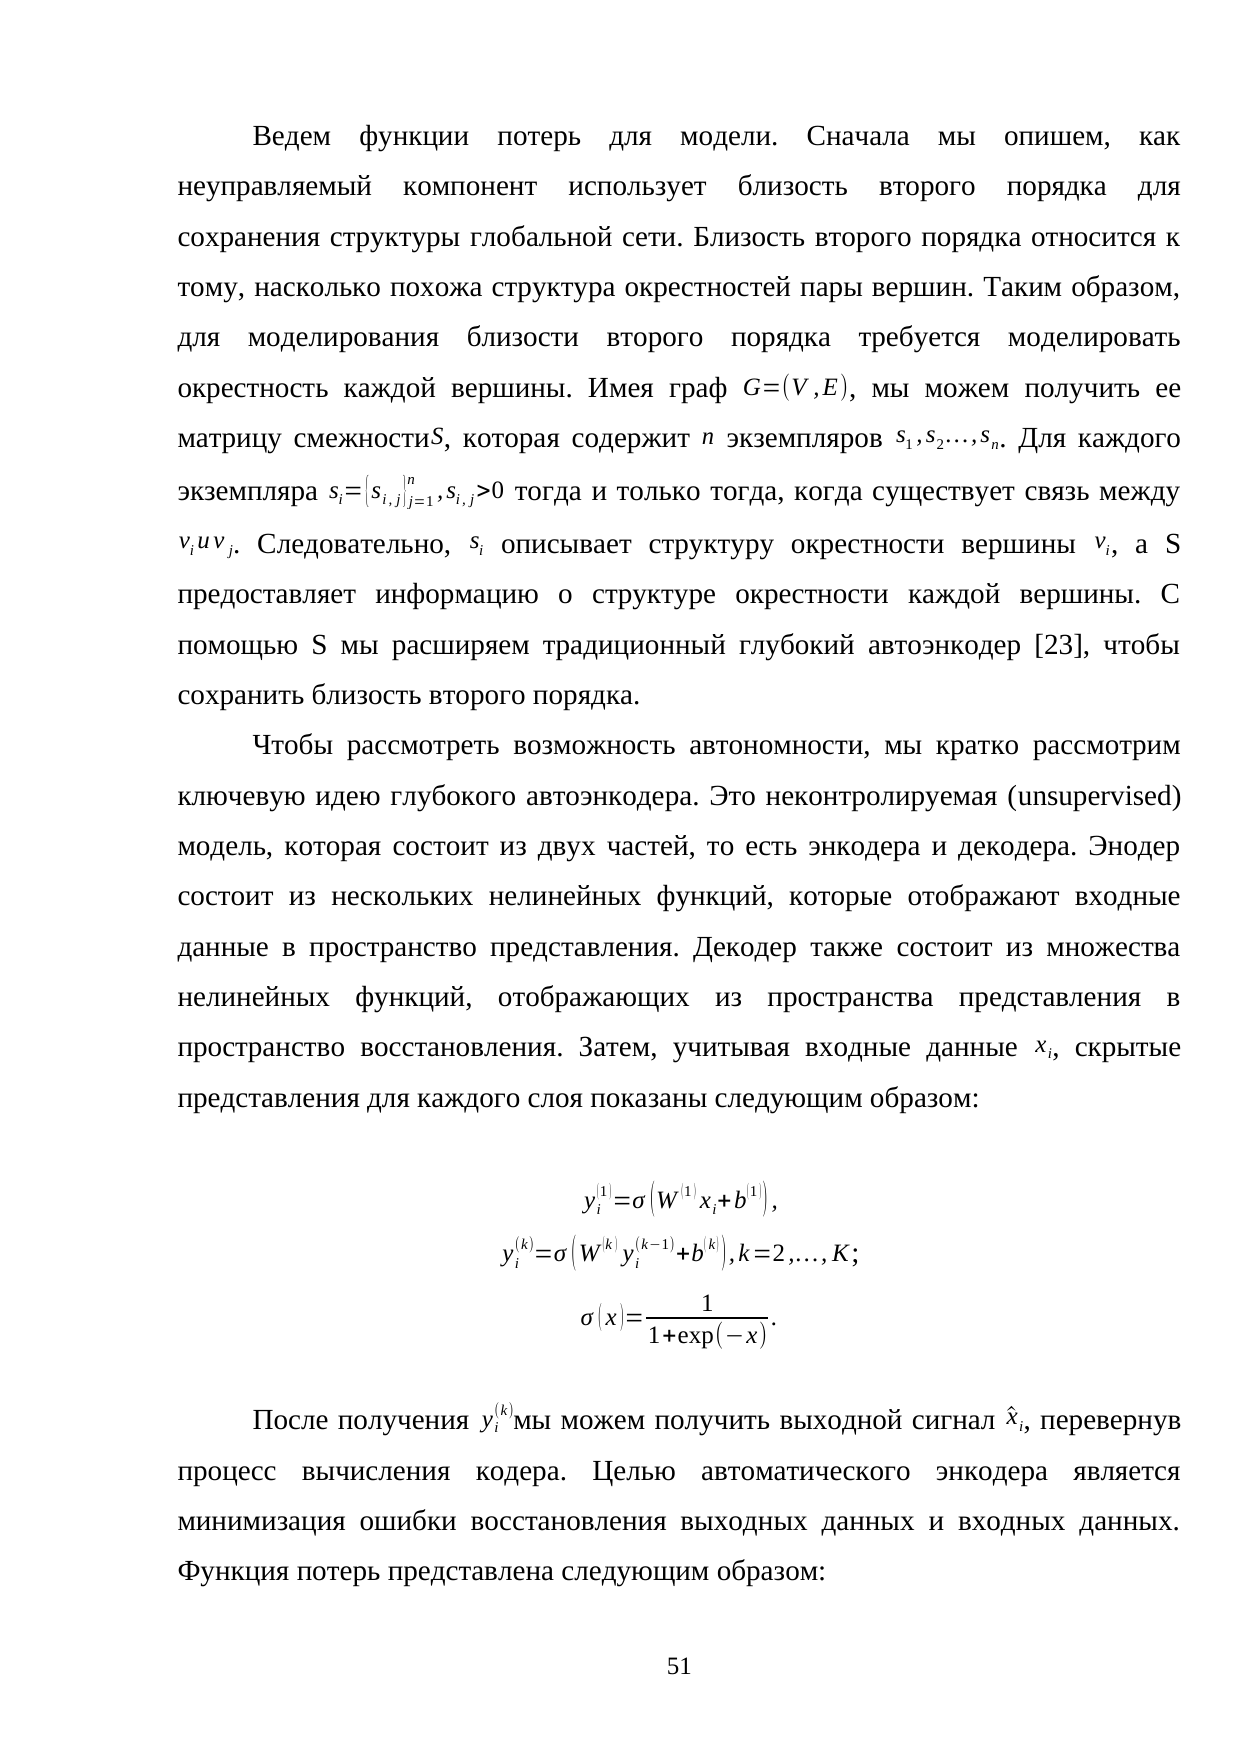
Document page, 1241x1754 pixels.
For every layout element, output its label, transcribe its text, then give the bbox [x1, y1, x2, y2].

text Чтобы рассмотреть возможность автономности, мы кратко рассмотрим ключевую идею глубокого автоэнкодера. Это неконтролируемая (unsupervised) модель, которая состоит из двух частей, то есть энкодера и декодера. Энодер состоит из нескольких нелинейных функций, которые отображают входные данные в пространство представления. Декодер также состоит из множества нелинейных функций, отображающих из пространства представления в пространство восстановления. Затем, учитывая входные данные , скрытые представления для каждого слоя показаны следующим образом: [177, 727, 1181, 1113]
text ; [177, 1234, 1181, 1273]
text Ведем функции потерь для модели. Сначала мы опишем, как неуправляемый компонент использует близость второго порядка для сохранения структуры глобальной сети. Близость второго порядка относится к тому, насколько похожа структура окрестностей пары вершин. Таким образом, для моделирования близости второго порядка требуется моделировать окрестность каждой вершины. Имея граф , мы можем получить ее матрицу смежности, которая содержит экземпляров . Для каждого экземпляра тогда и только тогда, когда существует связь между . Следовательно, описывает структуру окрестности вершины , а S предоставляет информацию о структуре окрестности каждой вершины. С помощью S мы расширяем традиционный глубокий автоэнкодер [23], чтобы сохранить близость второго порядка. [177, 118, 1181, 711]
text После получения мы можем получить выходной сигнал , перевернув процесс вычисления кодера. Целью автоматического энкодера является минимизация ошибки восстановления выходных данных и входных данных. Функция потерь представлена следующим образом: [177, 1401, 1181, 1587]
